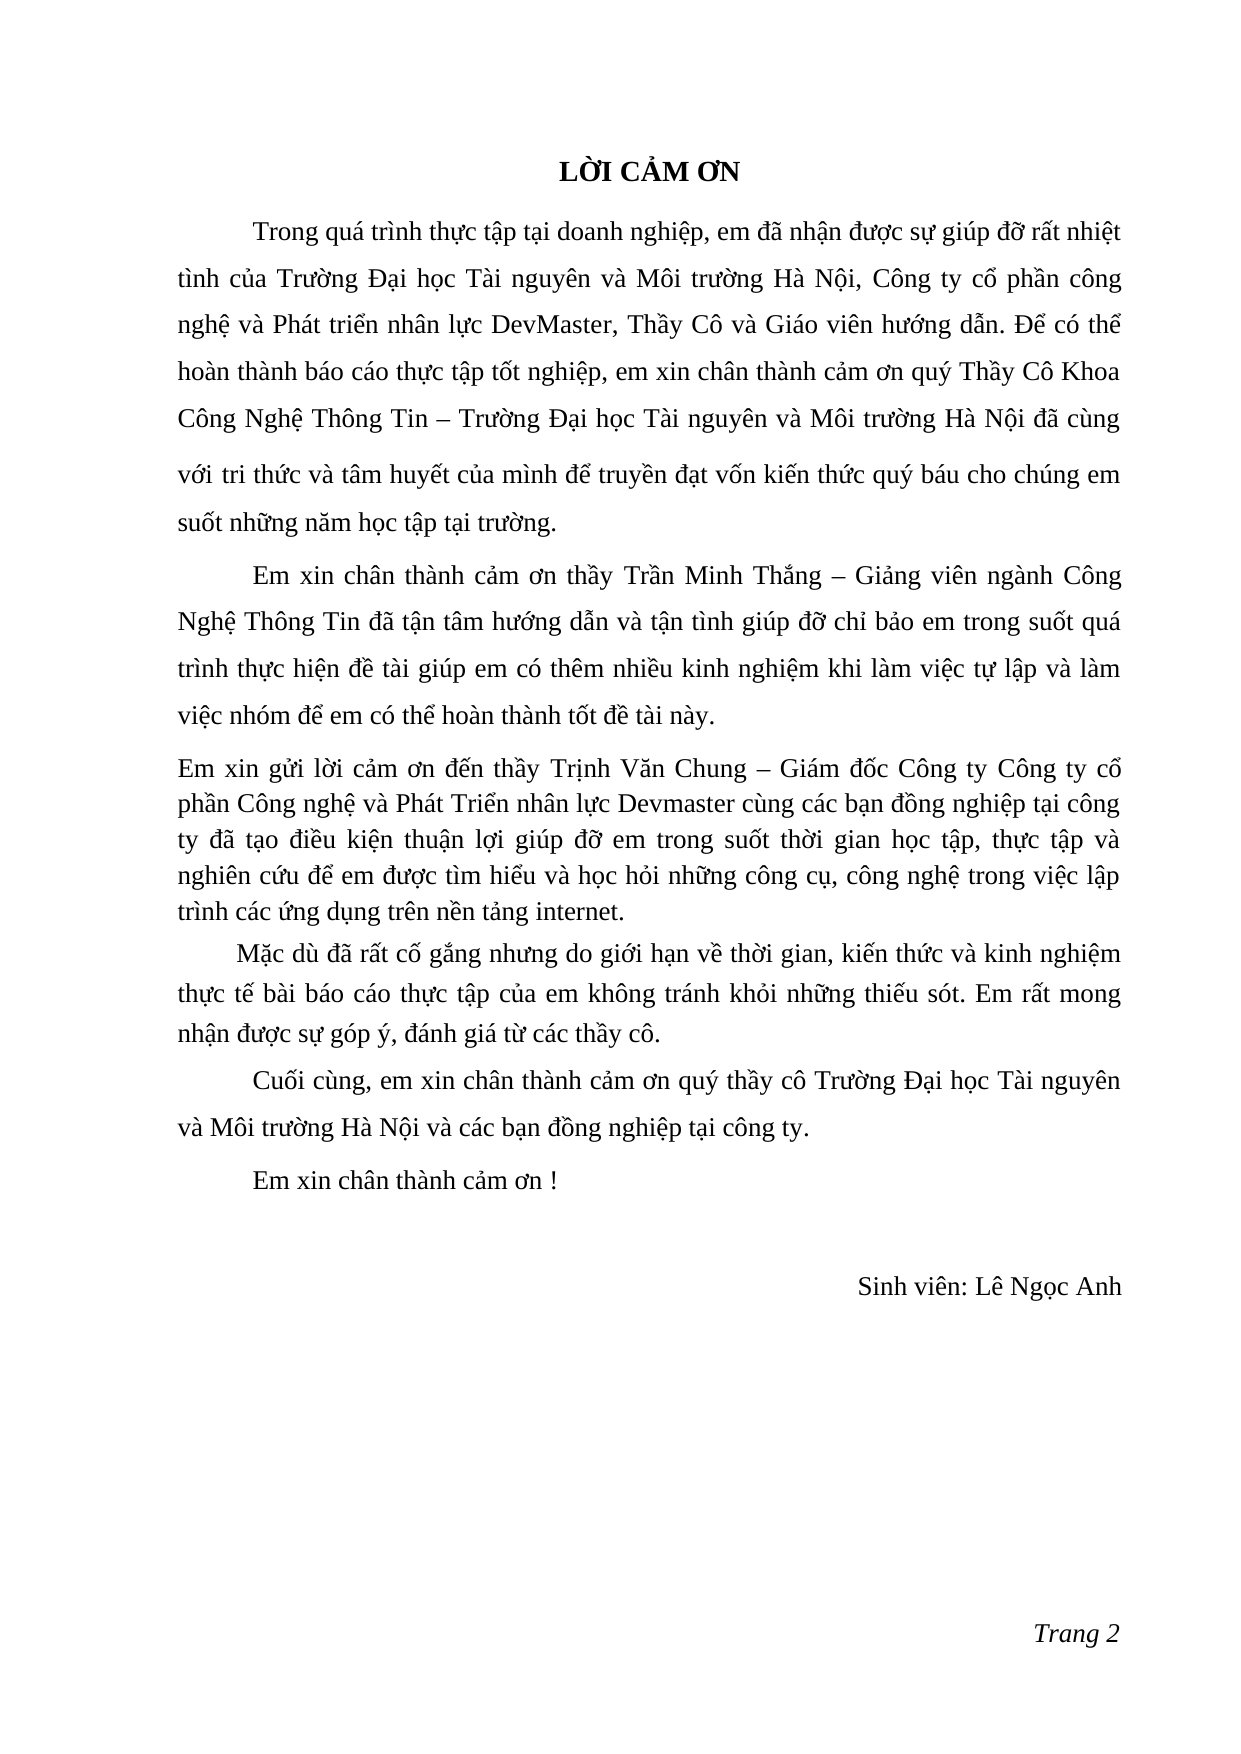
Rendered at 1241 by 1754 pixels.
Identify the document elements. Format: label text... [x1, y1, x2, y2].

text Cuối cùng, em xin chân thành cảm ơn quý thầy cô Trường Đại học Tài nguyên và Môi trường Hà Nội và các bạn đồng nghiệp tại công ty. [177, 1064, 1122, 1142]
text Em xin gửi lời cảm ơn đến thầy Trịnh Văn Chung – Giám đốc Công ty Công ty cổ phần Công nghệ và Phát Triển nhân lực Devmaster cùng các bạn đồng nghiệp tại công ty đã tạo điều kiện thuận lợi giúp đỡ em trong suốt thời gian học tập, thực tập và nghiên cứu để em được tìm hiểu và học hỏi những công cụ, công nghệ trong việc lập trình các ứng dụng trên nền tảng internet. [177, 752, 1122, 926]
text Trong quá trình thực tập tại doanh nghiệp, em đã nhận được sự giúp đỡ rất nhiệt tình của Trường Đại học Tài nguyên và Môi trường Hà Nội, Công ty cổ phần công nghệ và Phát triển nhân lực DevMaster, Thầy Cô và Giáo viên hướng dẫn. Để có thể hoàn thành báo cáo thực tập tốt nghiệp, em xin chân thành cảm ơn quý Thầy Cô Khoa Công Nghệ Thông Tin – Trường Đại học Tài nguyên và Môi trường Hà Nội đã cùng với tri thức và tâm huyết của mình để truyền đạt vốn kiến thức quý báu cho chúng em suốt những năm học tập tại trường. [177, 215, 1122, 537]
text Sinh viên: Lê Ngọc Anh [177, 1269, 1122, 1301]
text LỜI CẢM ƠN [177, 154, 1122, 187]
text Em xin chân thành cảm ơn thầy Trần Minh Thắng – Giảng viên ngành Công Nghệ Thông Tin đã tận tâm hướng dẫn và tận tình giúp đỡ chỉ bảo em trong suốt quá trình thực hiện đề tài giúp em có thêm nhiều kinh nghiệm khi làm việc tự lập và làm việc nhóm để em có thể hoàn thành tốt đề tài này. [177, 559, 1122, 730]
text Em xin chân thành cảm ơn ! [177, 1164, 1122, 1195]
text Mặc dù đã rất cố gắng nhưng do giới hạn về thời gian, kiến thức và kinh nghiệm thực tế bài báo cáo thực tập của em không tránh khỏi những thiếu sót. Em rất mong nhận được sự góp ý, đánh giá từ các thầy cô. [177, 937, 1122, 1049]
